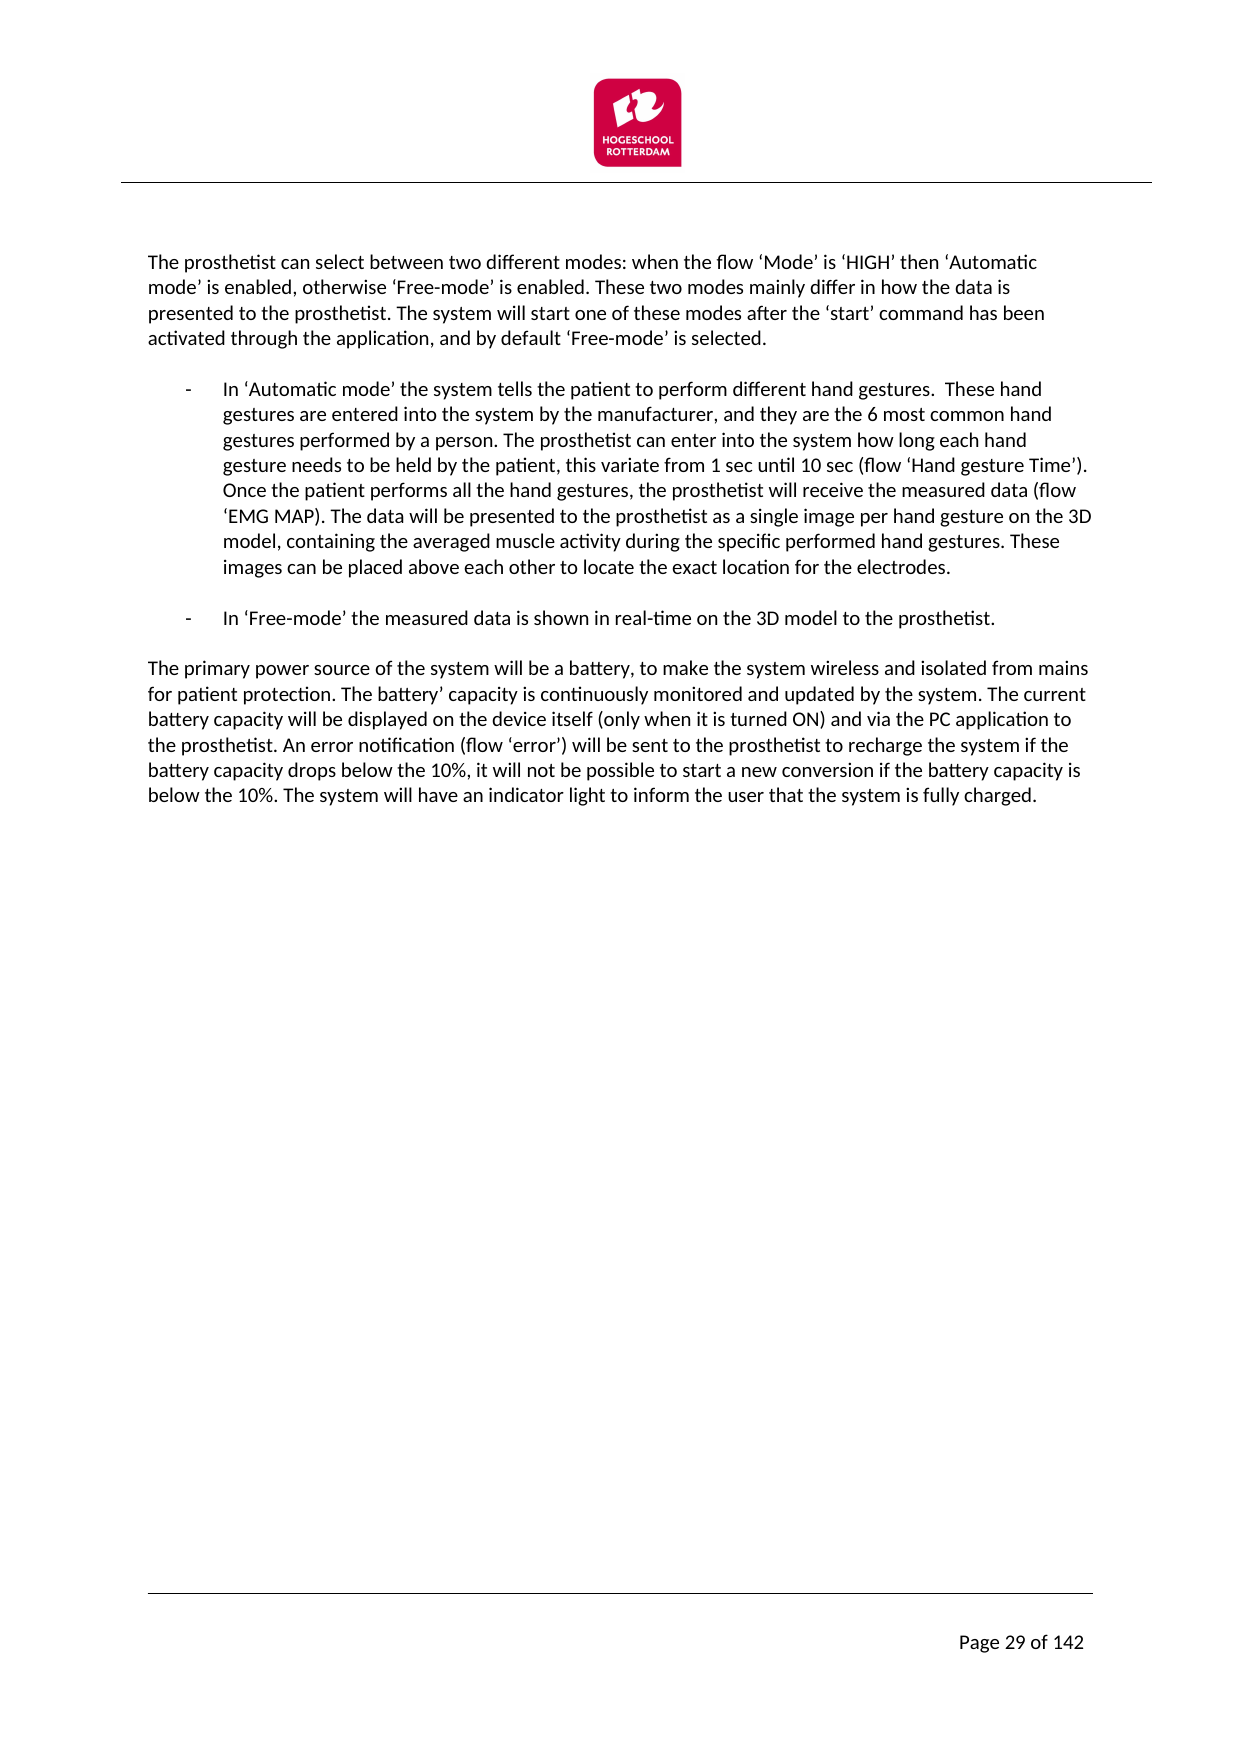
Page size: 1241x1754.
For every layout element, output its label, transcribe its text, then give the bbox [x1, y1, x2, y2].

text The primary power source of the system will be a battery, to make the system wireless and isolated from mains for patient protection. The battery’ capacity is continuously monitored and updated by the system. The current battery capacity will be displayed on the device itself (only when it is turned ON) and via the PC application to the prosthetist. An error notification (flow ‘error’) will be sent to the prosthetist to recharge the system if the battery capacity drops below the 10%, it will not be possible to start a new conversion if the battery capacity is below the 10%. The system will have an indicator light to inform the user that the system is fully charged. [148, 656, 1093, 808]
picture [590, 73, 685, 173]
list In ‘Automatic mode’ the system tells the patient to perform different hand gestures. These hand gestures are entered into the system by the manufacturer, and they are the 6 most common hand gestures performed by a person. The prosthetist can enter into the system how long each hand gesture needs to be held by the patient, this variate from 1 sec until 10 sec (flow ‘Hand gesture Time’). Once the patient performs all the hand gestures, the prosthetist will receive the measured data (flow ‘EMG MAP). The data will be presented to the prosthetist as a single image per hand gesture on the 3D model, containing the averaged muscle activity during the specific performed hand gestures. These images can be placed above each other to locate the exact location for the electrodes. [185, 376, 1093, 579]
text The prosthetist can select between two different modes: when the flow ‘Mode’ is ‘HIGH’ then ‘Automatic mode’ is enabled, otherwise ‘Free-mode’ is enabled. These two modes mainly differ in how the data is presented to the prosthetist. The system will start one of these modes after the ‘start’ command has been activated through the application, and by default ‘Free-mode’ is selected. [148, 249, 1093, 351]
list In ‘Free-mode’ the measured data is shown in real-time on the 3D model to the prosthetist. [185, 605, 1093, 630]
